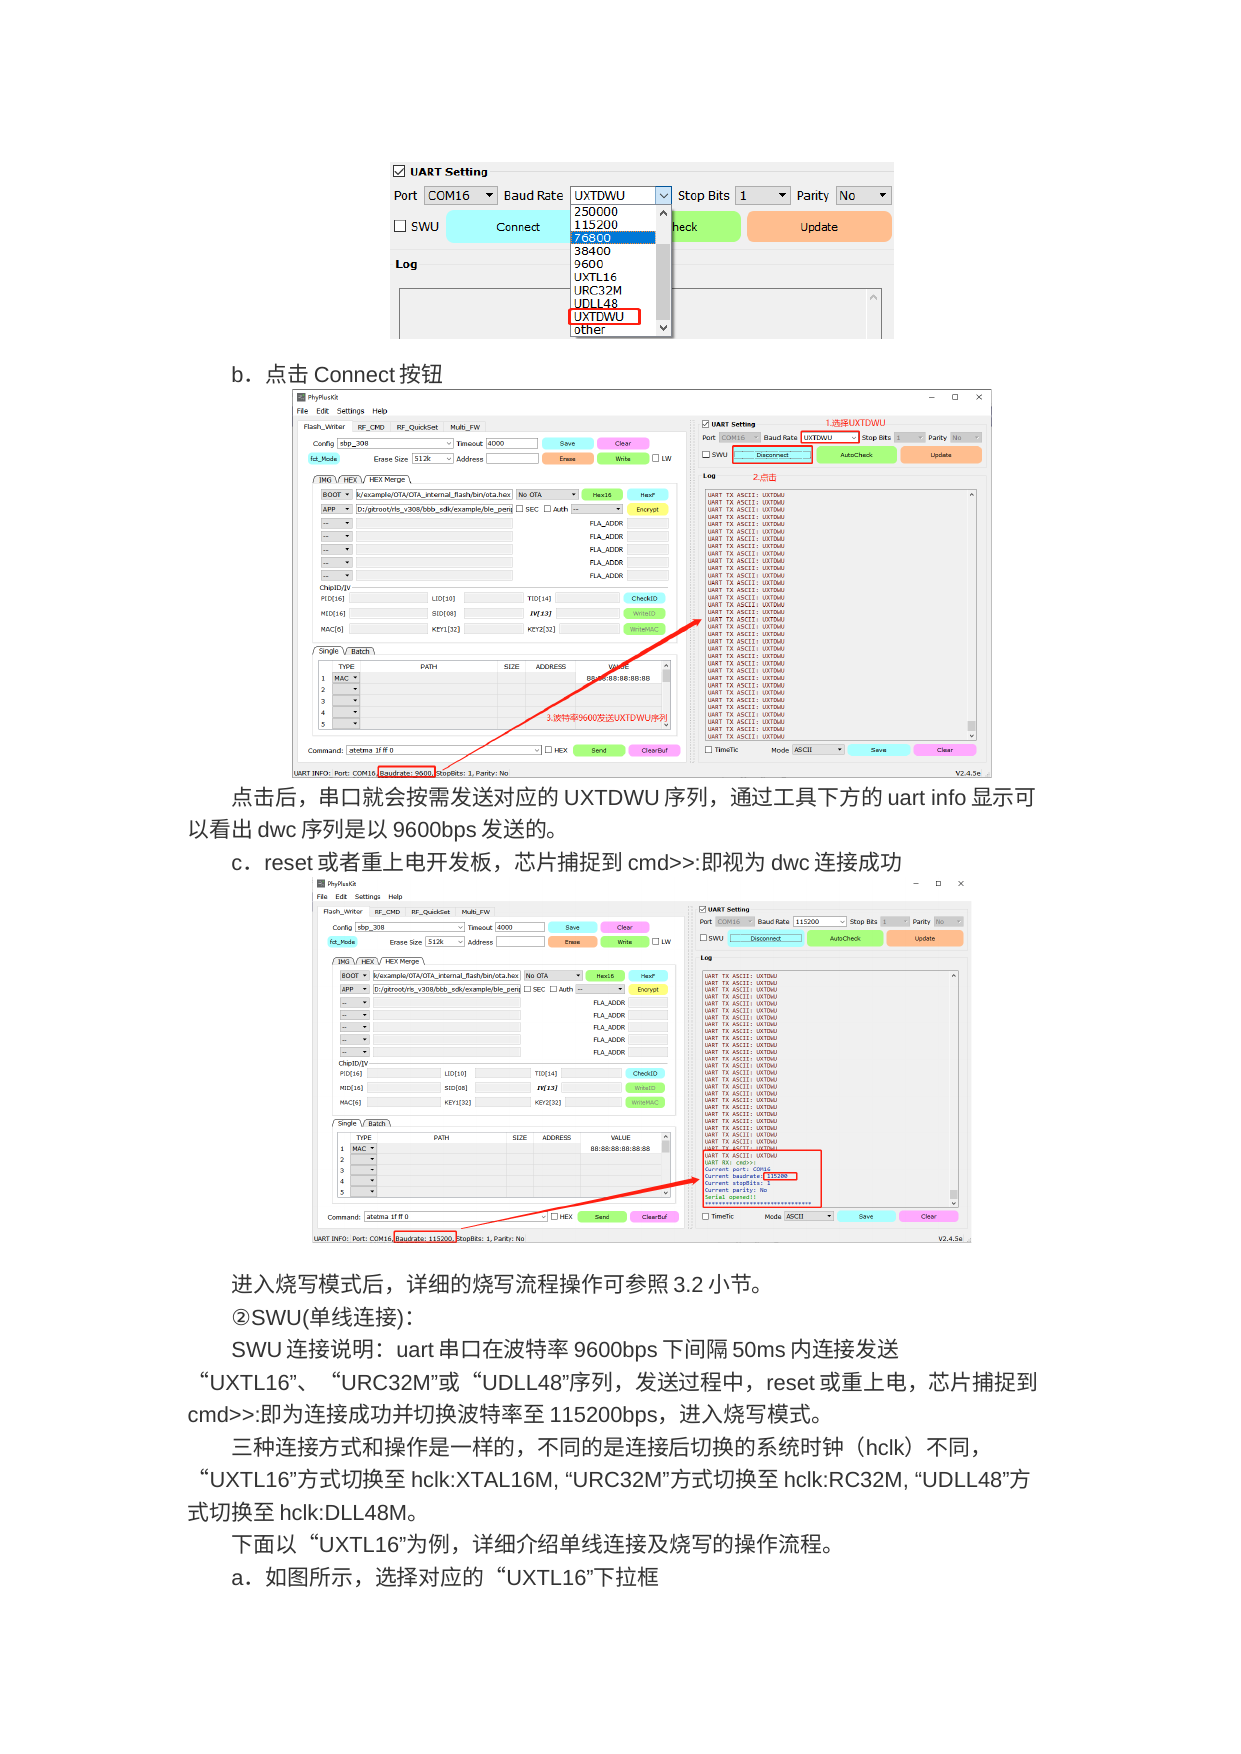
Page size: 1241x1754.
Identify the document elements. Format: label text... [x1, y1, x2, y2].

text 进入烧写模式后，详细的烧写流程操作可参照3.2小节。 [187, 1267, 1053, 1299]
text 三种连接方式和操作是一样的，不同的是连接后切换的系统时钟（hclk）不同，“UXTL16”方式切换至hclk:XTAL16M, “URC32M”方式切换至hclk:RC32M, “UDLL48”方式切换至hclk:DLL48M。 [187, 1429, 1053, 1527]
text a．如图所示，选择对应的“UXTL16”下拉框 [187, 1559, 1053, 1592]
text b．点击Connect按钮 [187, 357, 1053, 389]
picture [390, 162, 894, 339]
text 下面以“UXTL16”为例，详细介绍单线连接及烧写的操作流程。 [187, 1527, 1053, 1559]
picture [292, 389, 992, 778]
picture [312, 877, 972, 1243]
text ②SWU(单线连接)： [187, 1299, 1053, 1332]
text c．reset或者重上电开发板，芯片捕捉到cmd>>:即视为dwc连接成功 [187, 844, 1053, 877]
text SWU连接说明：uart串口在波特率9600bps下间隔50ms内连接发送“UXTL16”、“URC32M”或“UDLL48”序列，发送过程中，reset或重上电，芯片捕捉到cmd>>:即为连接成功并切换波特率至115200bps，进入烧写模式。 [187, 1332, 1053, 1429]
text 点击后，串口就会按需发送对应的UXTDWU序列，通过工具下方的uart info显示可以看出dwc序列是以9600bps发送的。 [187, 779, 1053, 844]
